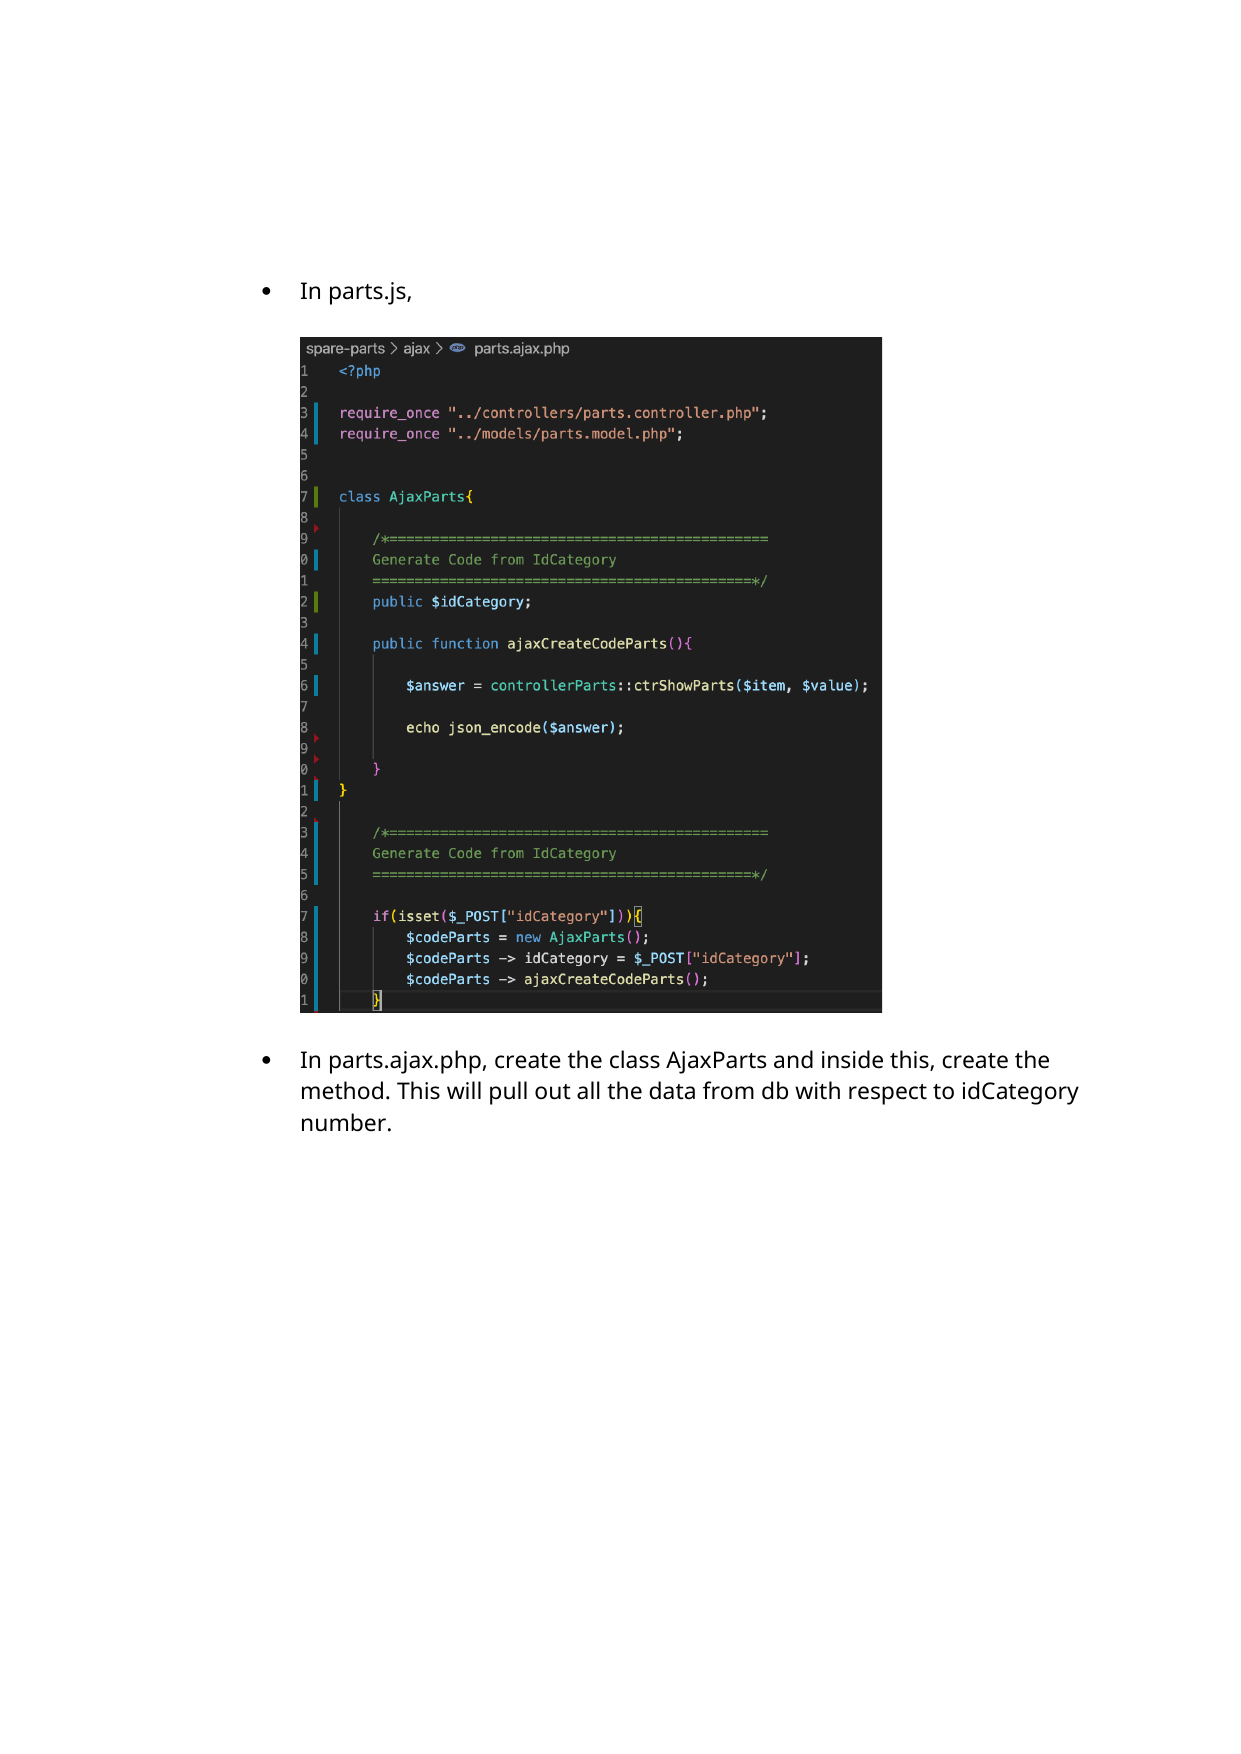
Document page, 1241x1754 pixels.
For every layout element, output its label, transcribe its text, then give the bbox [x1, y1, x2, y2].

list In parts.js, [262, 275, 1090, 306]
list In parts.ajax.php, create the class AjaxParts and inside this, create the method. This will pull out all the data from db with respect to idCategory number. [262, 1044, 1090, 1138]
picture [300, 337, 883, 1013]
